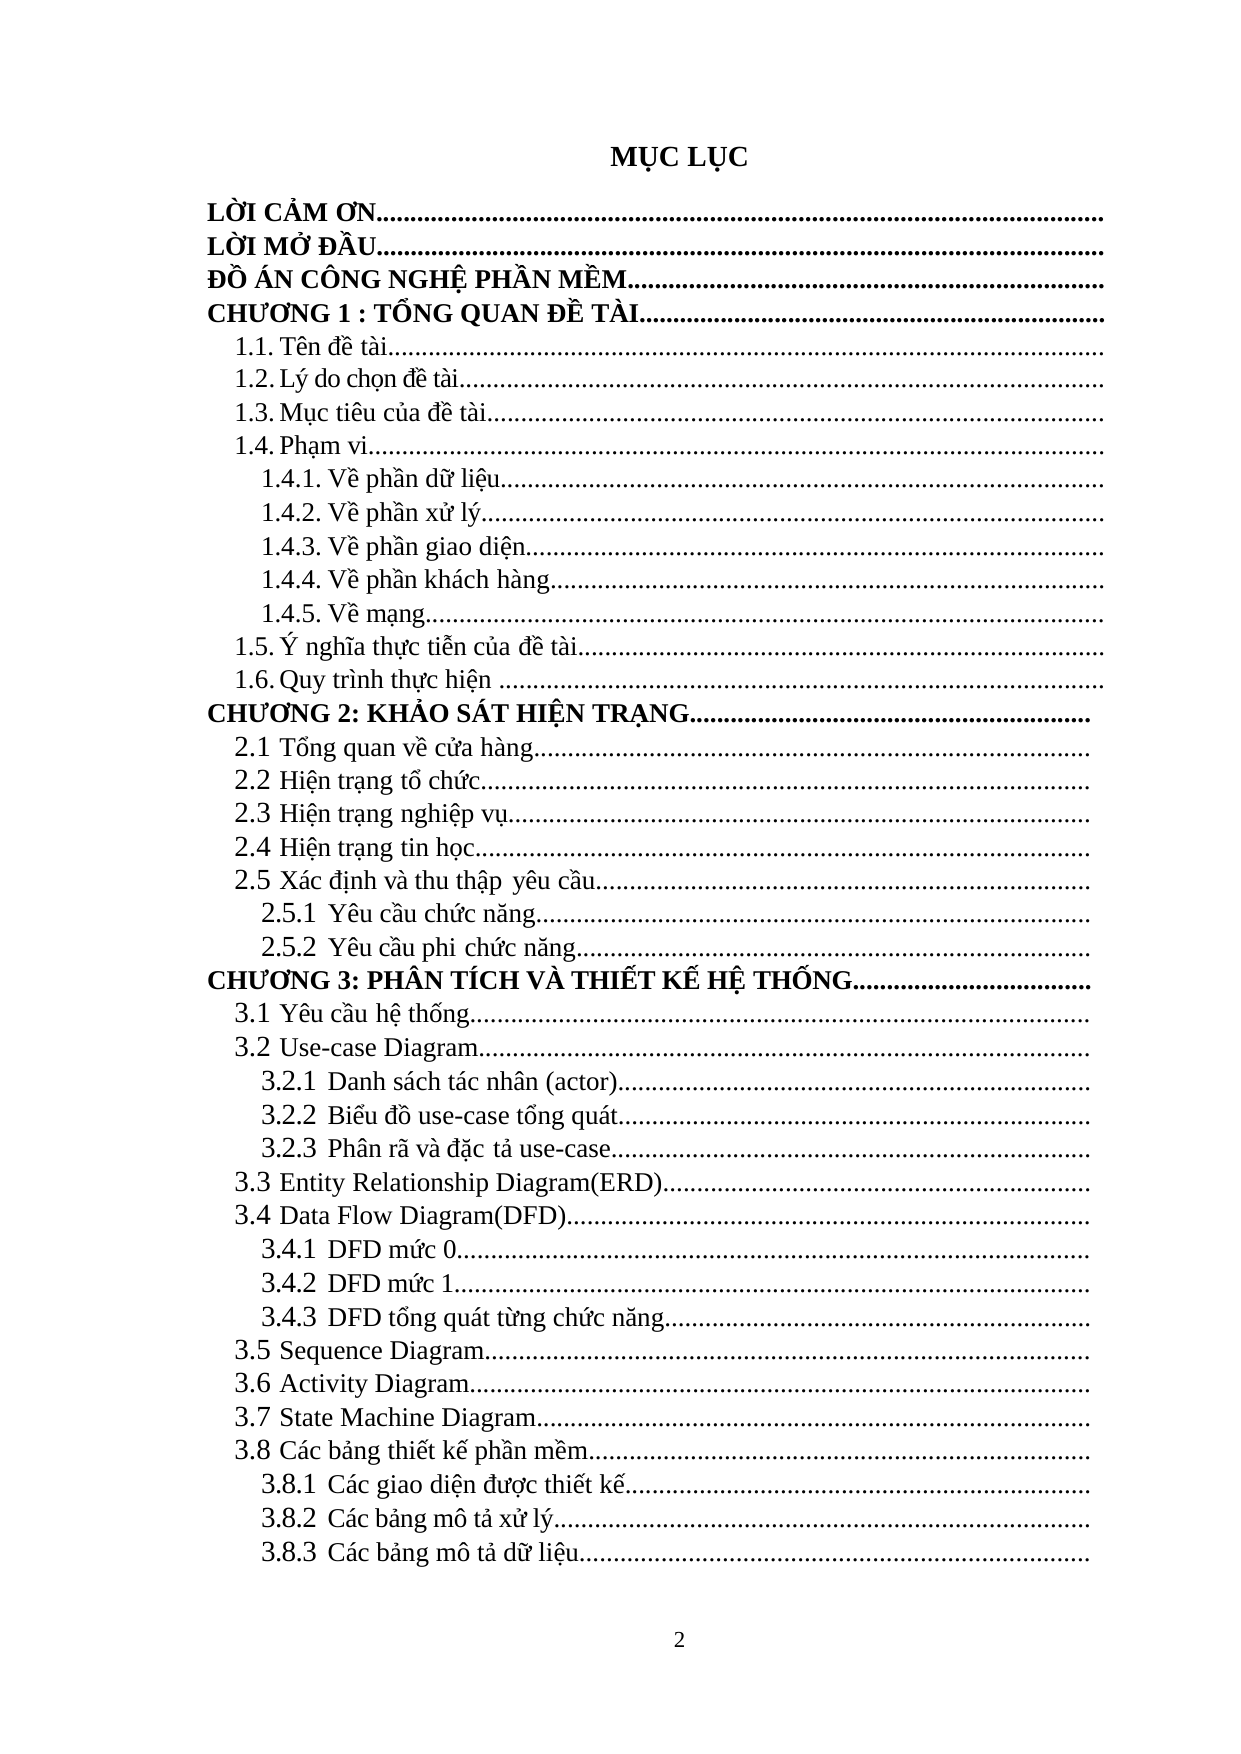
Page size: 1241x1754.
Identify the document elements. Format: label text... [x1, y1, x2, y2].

subtitle MỤC LỤC [119, 139, 1240, 173]
